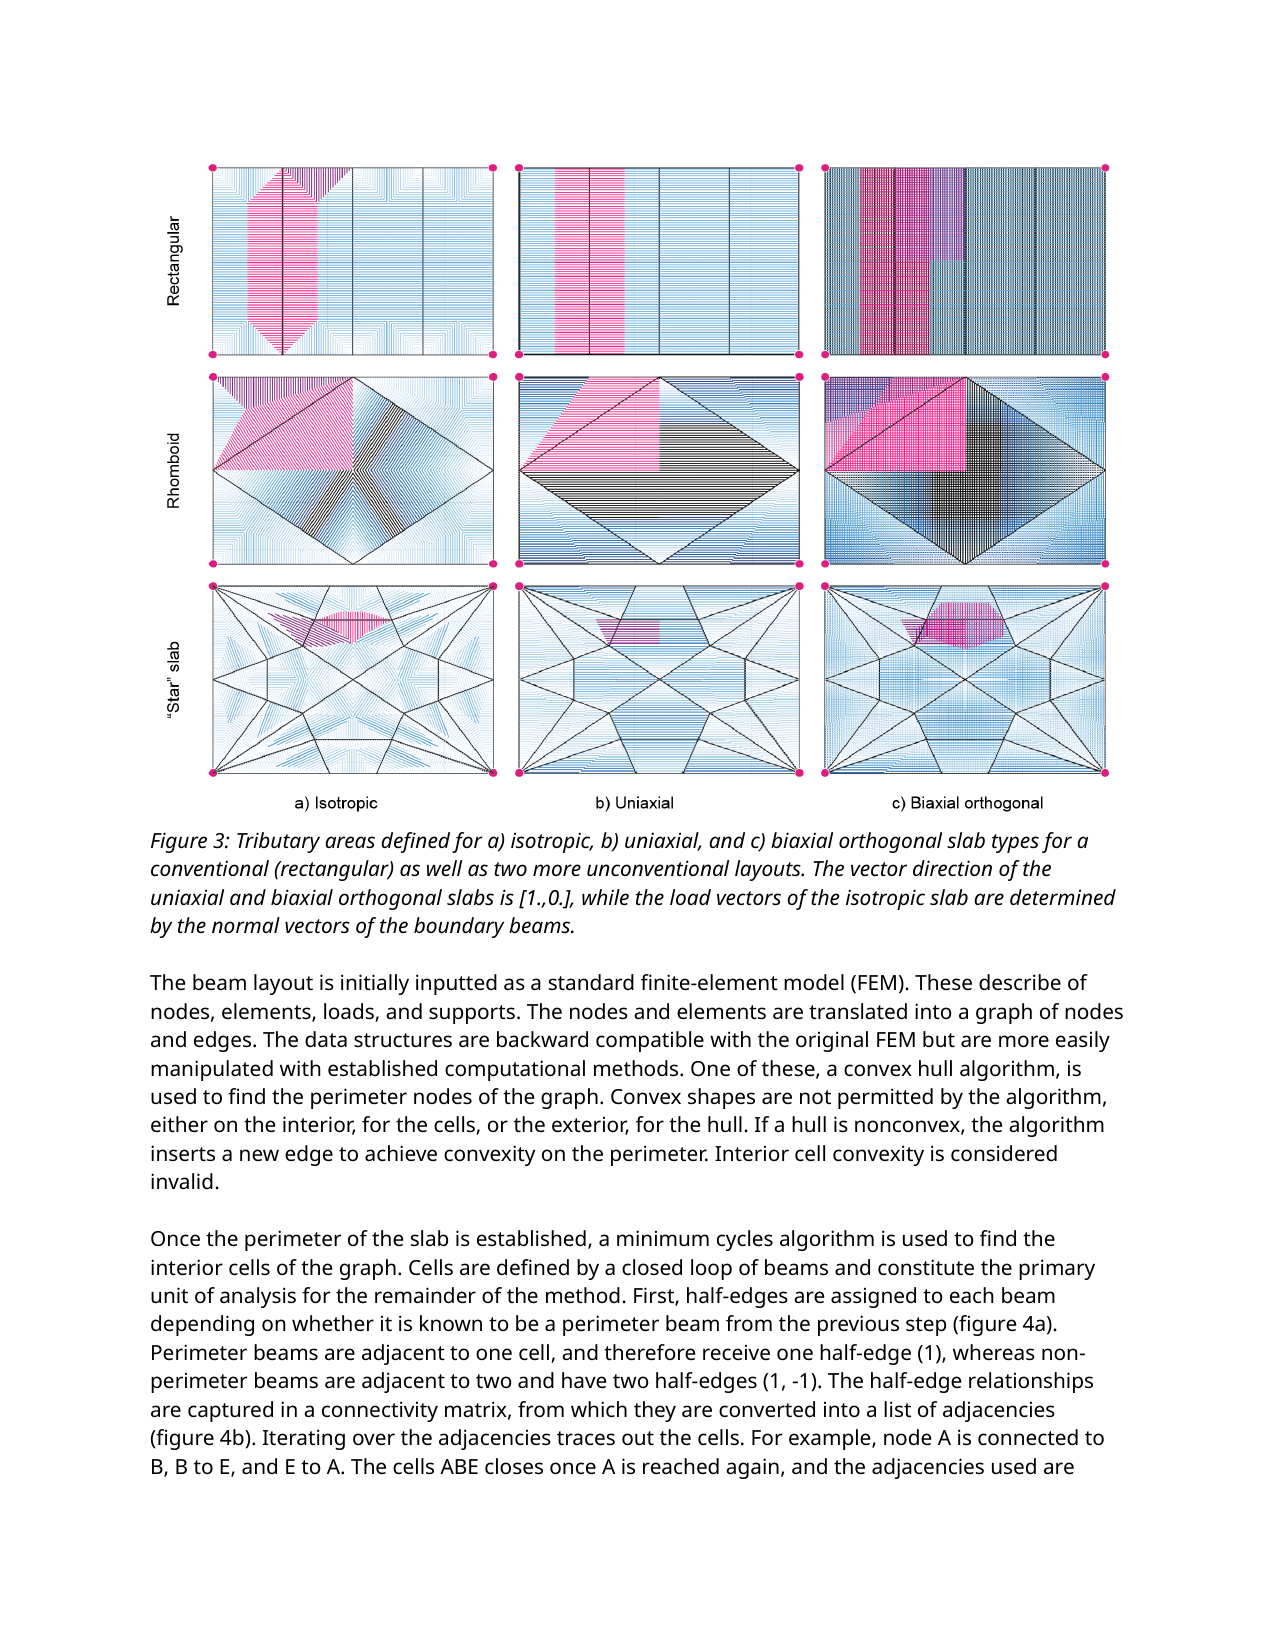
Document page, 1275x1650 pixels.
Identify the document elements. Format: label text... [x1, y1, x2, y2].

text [150, 1224, 1125, 1480]
text Figure 3: Tributary areas defined for a) isotropic, b) uniaxial, and c) biaxial orthogonal slab types for a conventional (rectangular) as well as two more unconventional layouts. The vector direction of the uniaxial and biaxial orthogonal slabs is [1.,0.], while the load vectors of the isotropic slab are determined by the normal vectors of the boundary beams. [150, 827, 1125, 940]
picture [150, 150, 1125, 827]
text The beam layout is initially inputted as a standard finite-element model (FEM). These describe of nodes, elements, loads, and supports. The nodes and elements are translated into a graph of nodes and edges. The data structures are backward compatible with the original FEM but are more easily manipulated with established computational methods. One of these, a convex hull algorithm, is used to find the perimeter nodes of the graph. Convex shapes are not permitted by the algorithm, either on the interior, for the cells, or the exterior, for the hull. If a hull is nonconvex, the algorithm inserts a new edge to achieve convexity on the perimeter. Interior cell convexity is considered invalid. [150, 968, 1125, 1196]
